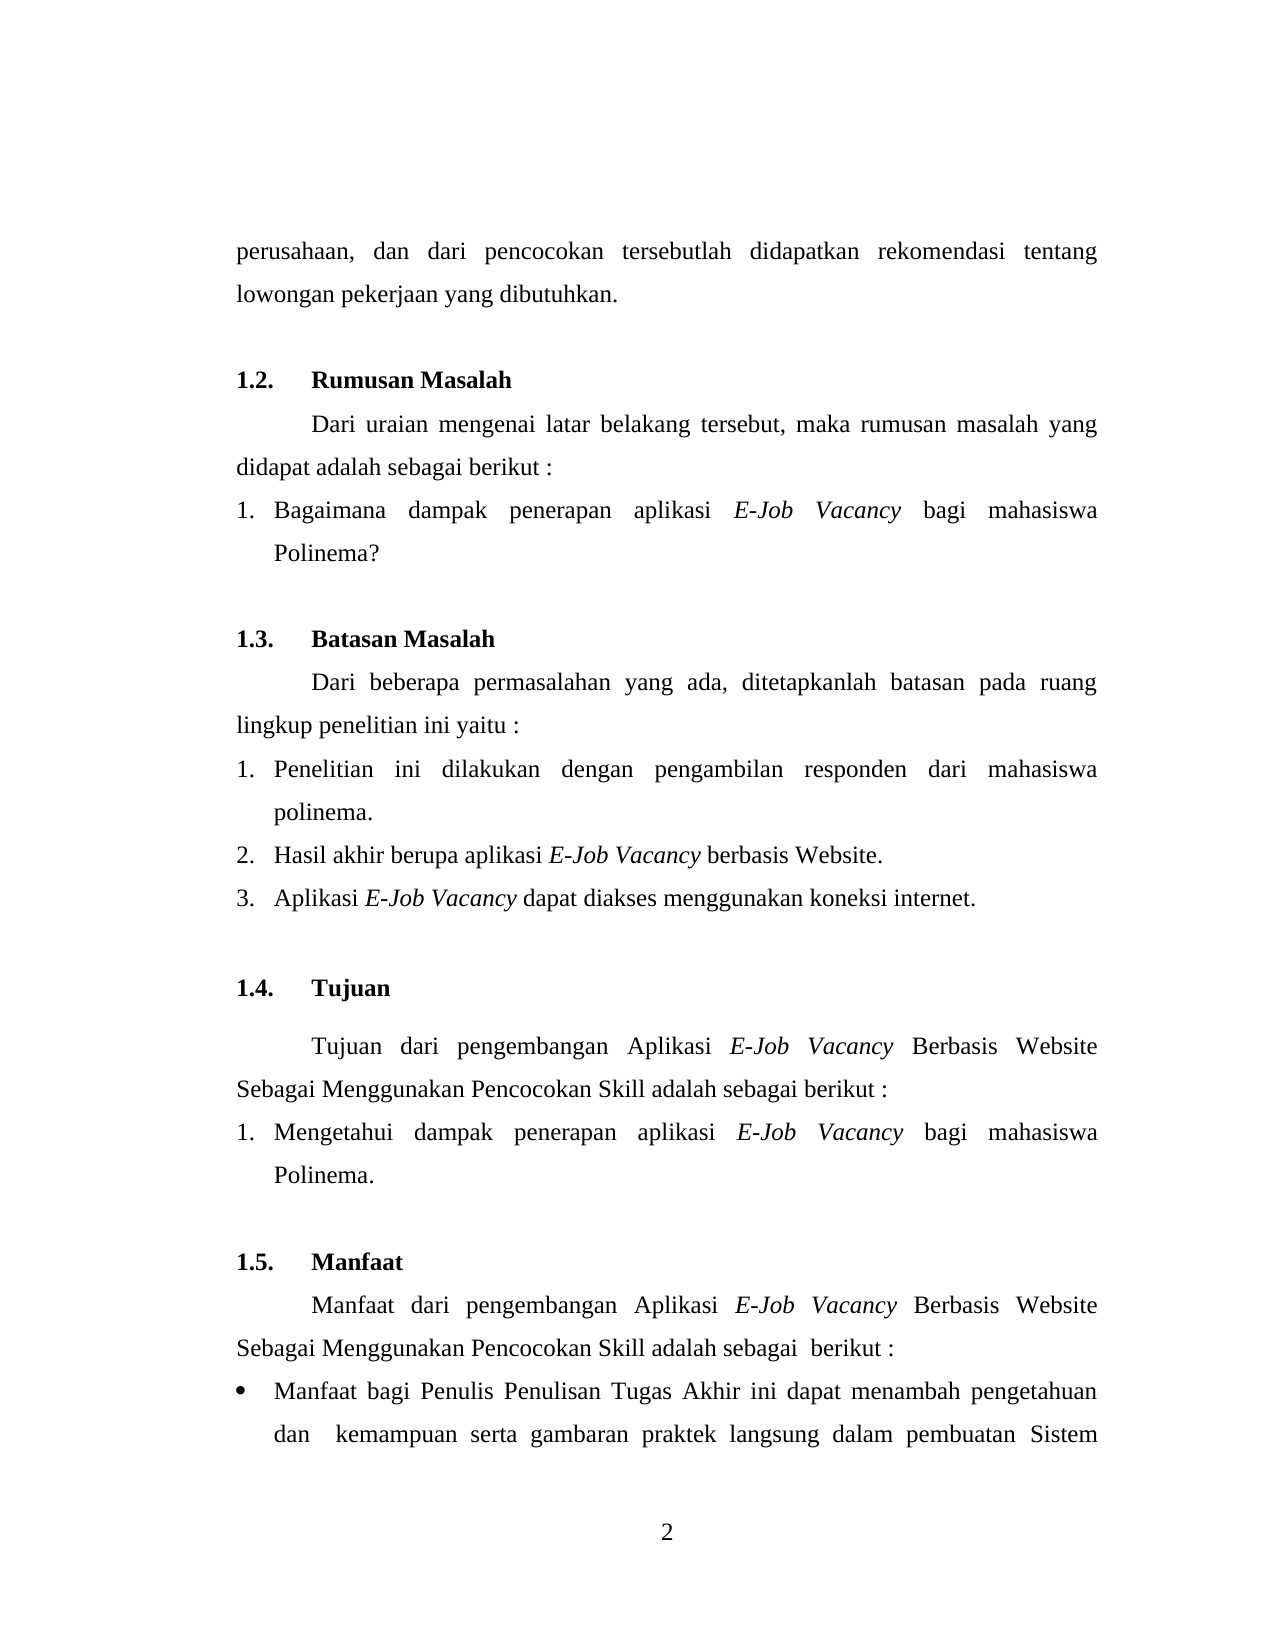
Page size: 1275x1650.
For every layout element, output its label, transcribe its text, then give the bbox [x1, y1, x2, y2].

subtitle Tujuan [236, 973, 1098, 1002]
list Bagaimana dampak penerapan aplikasi E-Job Vacancy bagi mahasiswa Polinema? [236, 495, 1098, 567]
list Aplikasi E-Job Vacancy dapat diakses menggunakan koneksi internet. [236, 883, 1098, 912]
list Mengetahui dampak penerapan aplikasi E-Job Vacancy bagi mahasiswa Polinema. [236, 1117, 1098, 1189]
subtitle Rumusan Masalah [236, 366, 1098, 394]
list Hasil akhir berupa aplikasi E-Job Vacancy berbasis Website. [236, 840, 1098, 869]
subtitle Batasan Masalah [236, 624, 1098, 653]
text Dari beberapa permasalahan yang ada, ditetapkanlah batasan pada ruang lingkup penelitian ini yaitu : [236, 667, 1098, 739]
list Penelitian ini dilakukan dengan pengambilan responden dari mahasiswa polinema. [236, 754, 1098, 826]
subtitle Manfaat [236, 1247, 1098, 1275]
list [236, 1376, 1098, 1448]
text Tujuan dari pengembangan Aplikasi E-Job Vacancy Berbasis Website Sebagai Menggunakan Pencocokan Skill adalah sebagai berikut : [236, 1031, 1098, 1103]
text Manfaat dari pengembangan Aplikasi E-Job Vacancy Berbasis Website Sebagai Menggunakan Pencocokan Skill adalah sebagai berikut : [236, 1290, 1098, 1362]
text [236, 236, 1098, 308]
list Dari uraian mengenai latar belakang tersebut, maka rumusan masalah yang didapat adalah sebagai berikut : [236, 409, 1098, 481]
